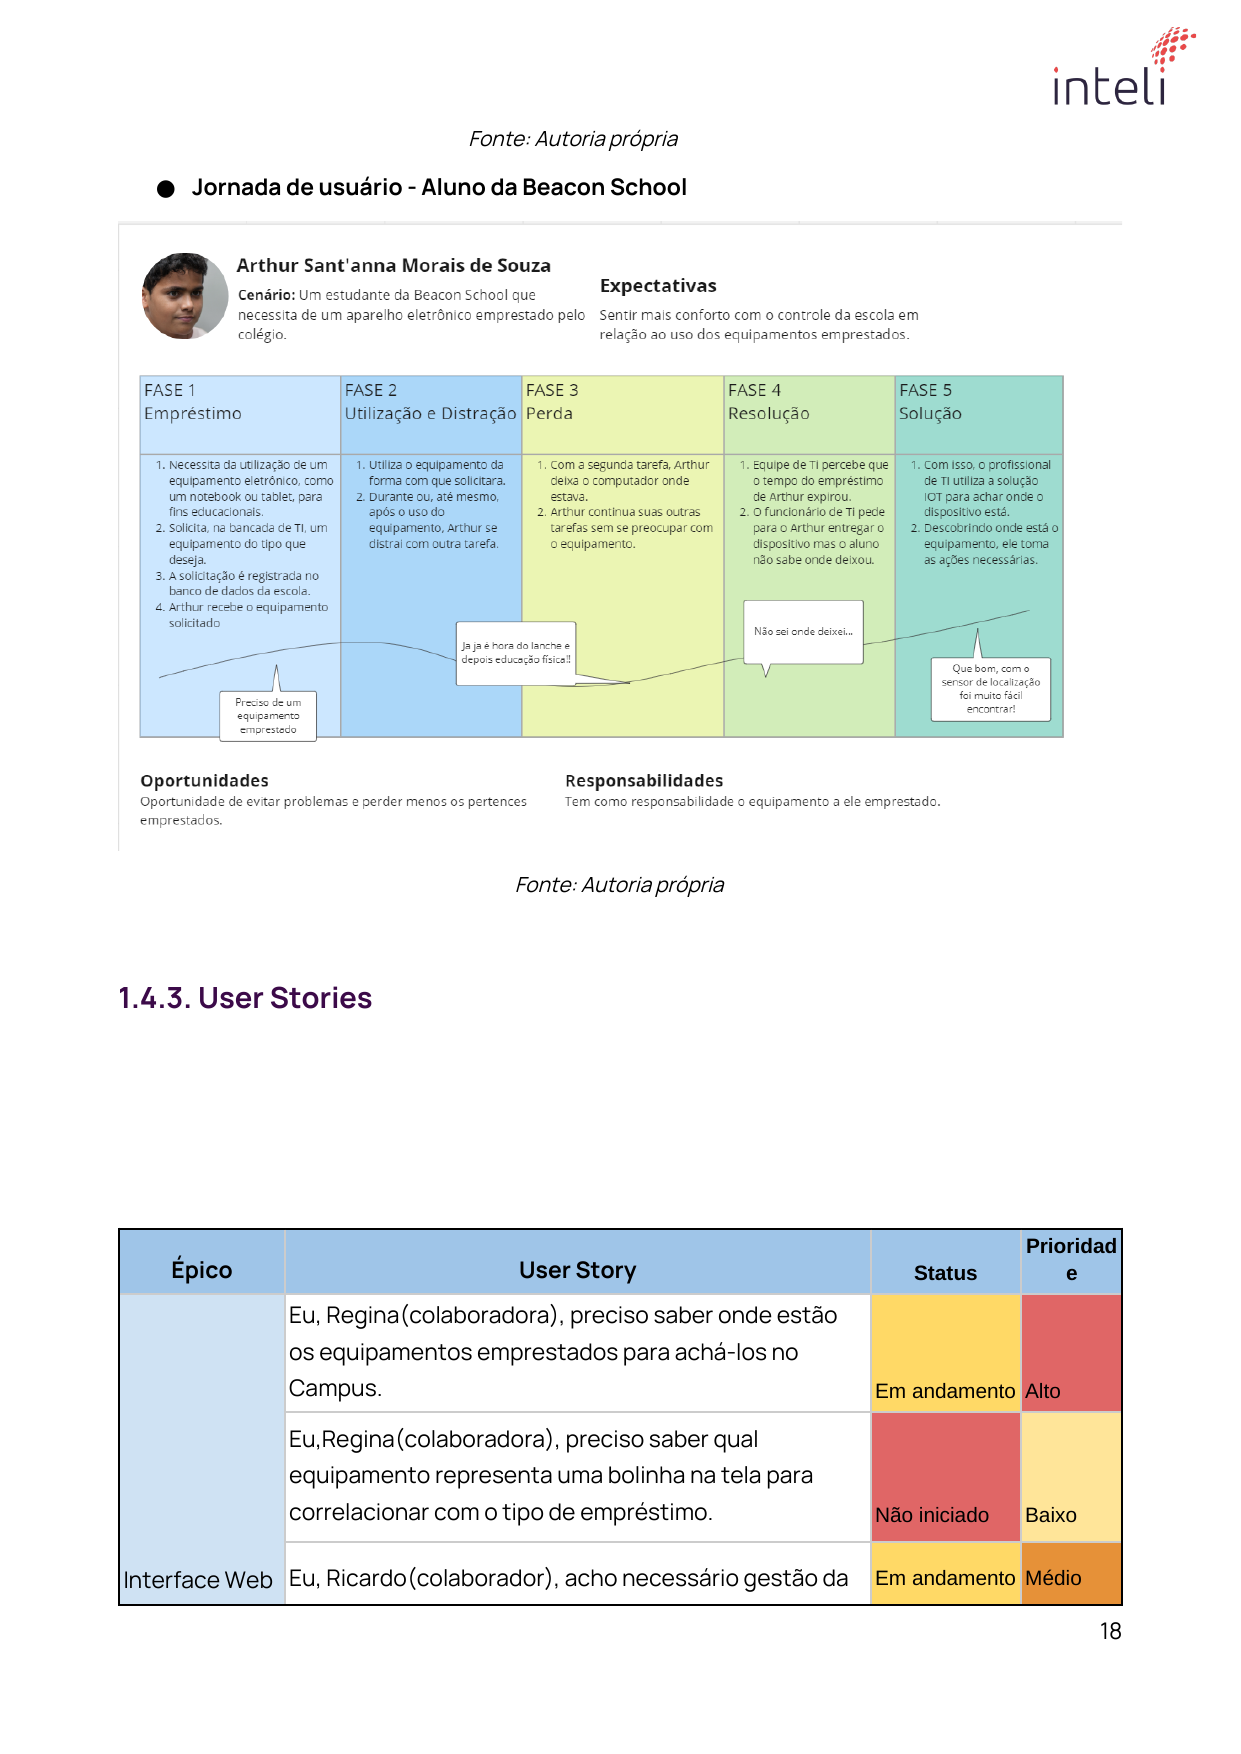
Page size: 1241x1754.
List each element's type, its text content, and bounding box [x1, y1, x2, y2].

table_header User Story [286, 1230, 870, 1293]
table_cell Interface Web [120, 1295, 284, 1604]
table_cell Baixo [1022, 1413, 1121, 1541]
table_cell Alto [1022, 1295, 1121, 1411]
text Fonte: Autoria própria [118, 124, 1122, 152]
table_cell Em andamento [872, 1543, 1020, 1604]
table_header Status [872, 1230, 1020, 1293]
table_cell Eu, Regina(colaboradora), preciso saber onde estão os equipamentos emprestados para achá-los no Campus. [286, 1295, 870, 1411]
table_cell Em andamento [872, 1295, 1020, 1411]
subtitle 1.4.3. User Stories [118, 977, 1122, 1017]
picture [118, 221, 1123, 851]
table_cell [286, 1543, 870, 1604]
table_cell Médio [1022, 1543, 1121, 1604]
table_cell Eu,Regina(colaboradora), preciso saber qual equipamento representa uma bolinha na tela para correlacionar com o tipo de empréstimo. [286, 1413, 870, 1541]
text Fonte: Autoria própria [118, 870, 1122, 898]
table_cell Não iniciado [872, 1413, 1020, 1541]
list Jornada de usuário - Aluno da Beacon School [156, 171, 1122, 203]
picture [1054, 27, 1197, 105]
table_header Épico [120, 1230, 284, 1293]
table_header Prioridade [1022, 1230, 1121, 1293]
